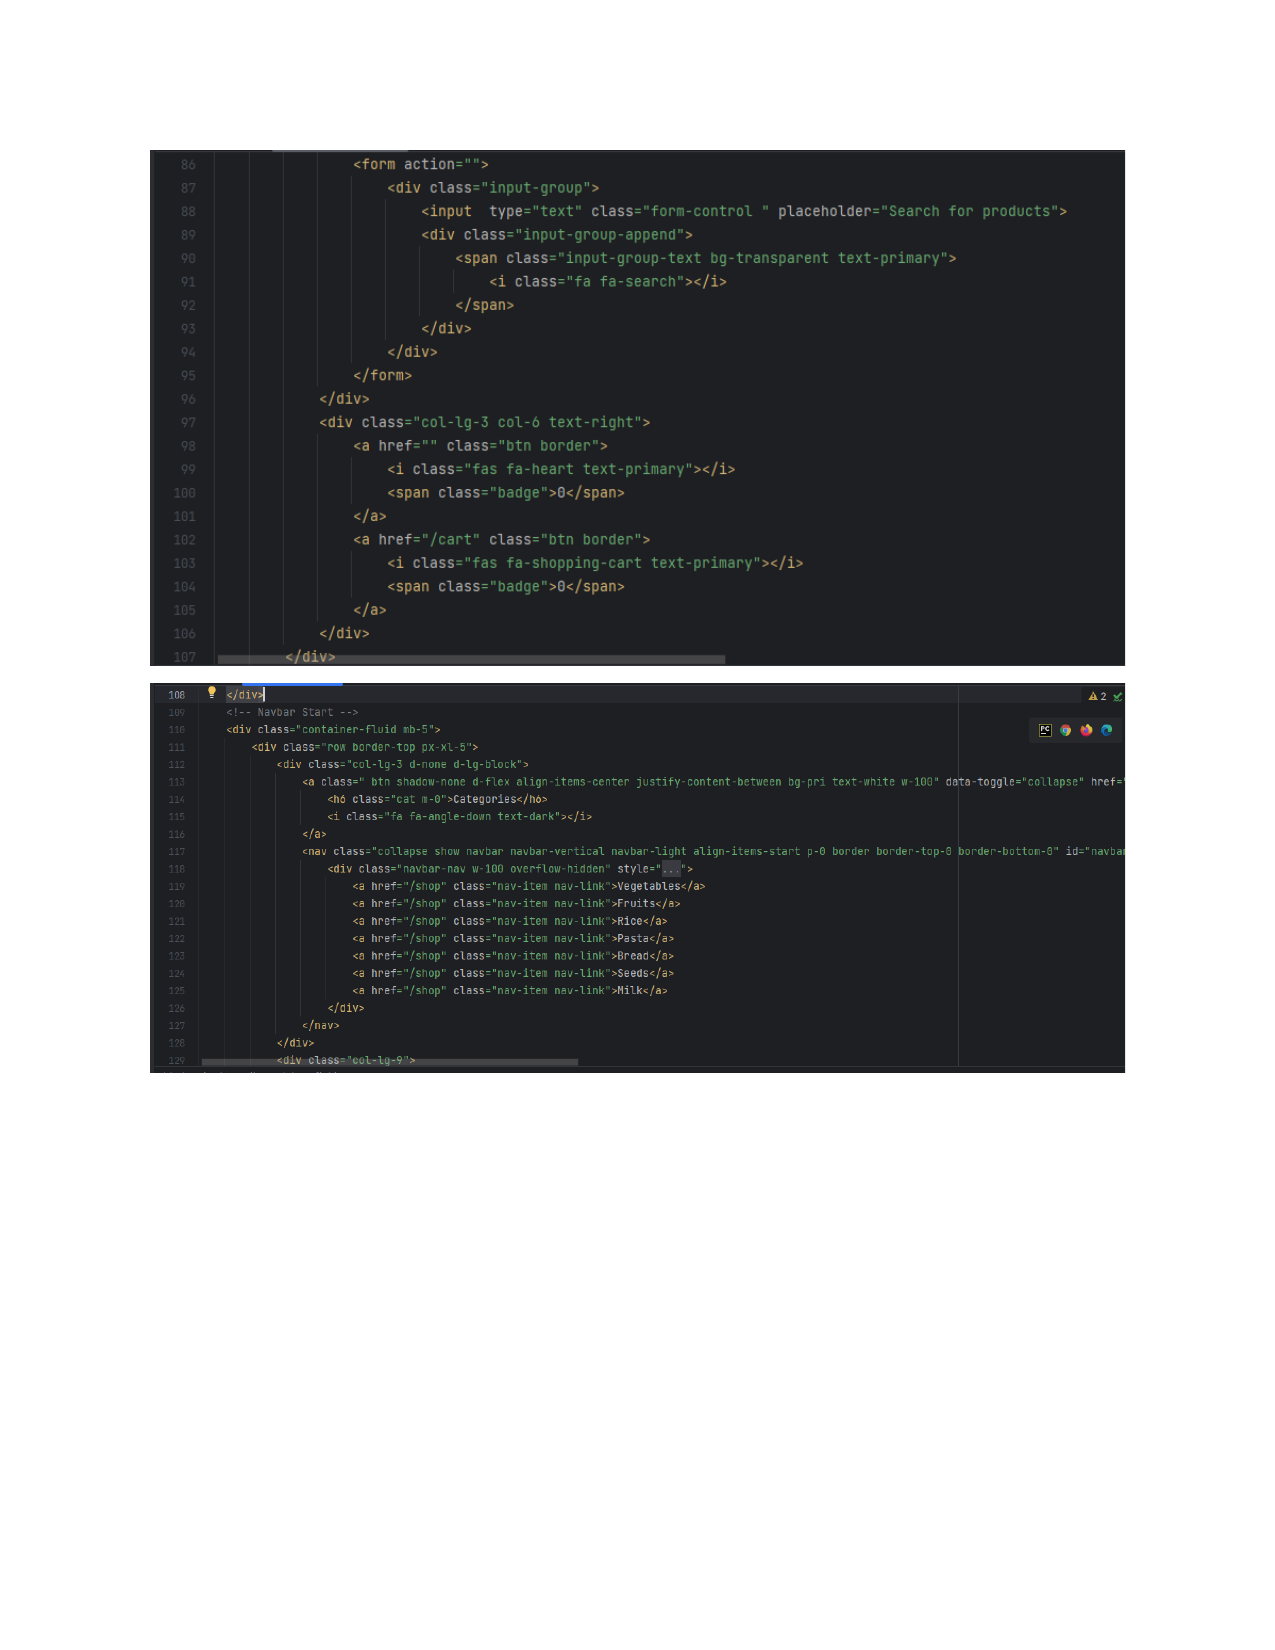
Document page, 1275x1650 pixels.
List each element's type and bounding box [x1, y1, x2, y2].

picture [150, 150, 1125, 666]
picture [150, 683, 1125, 1073]
